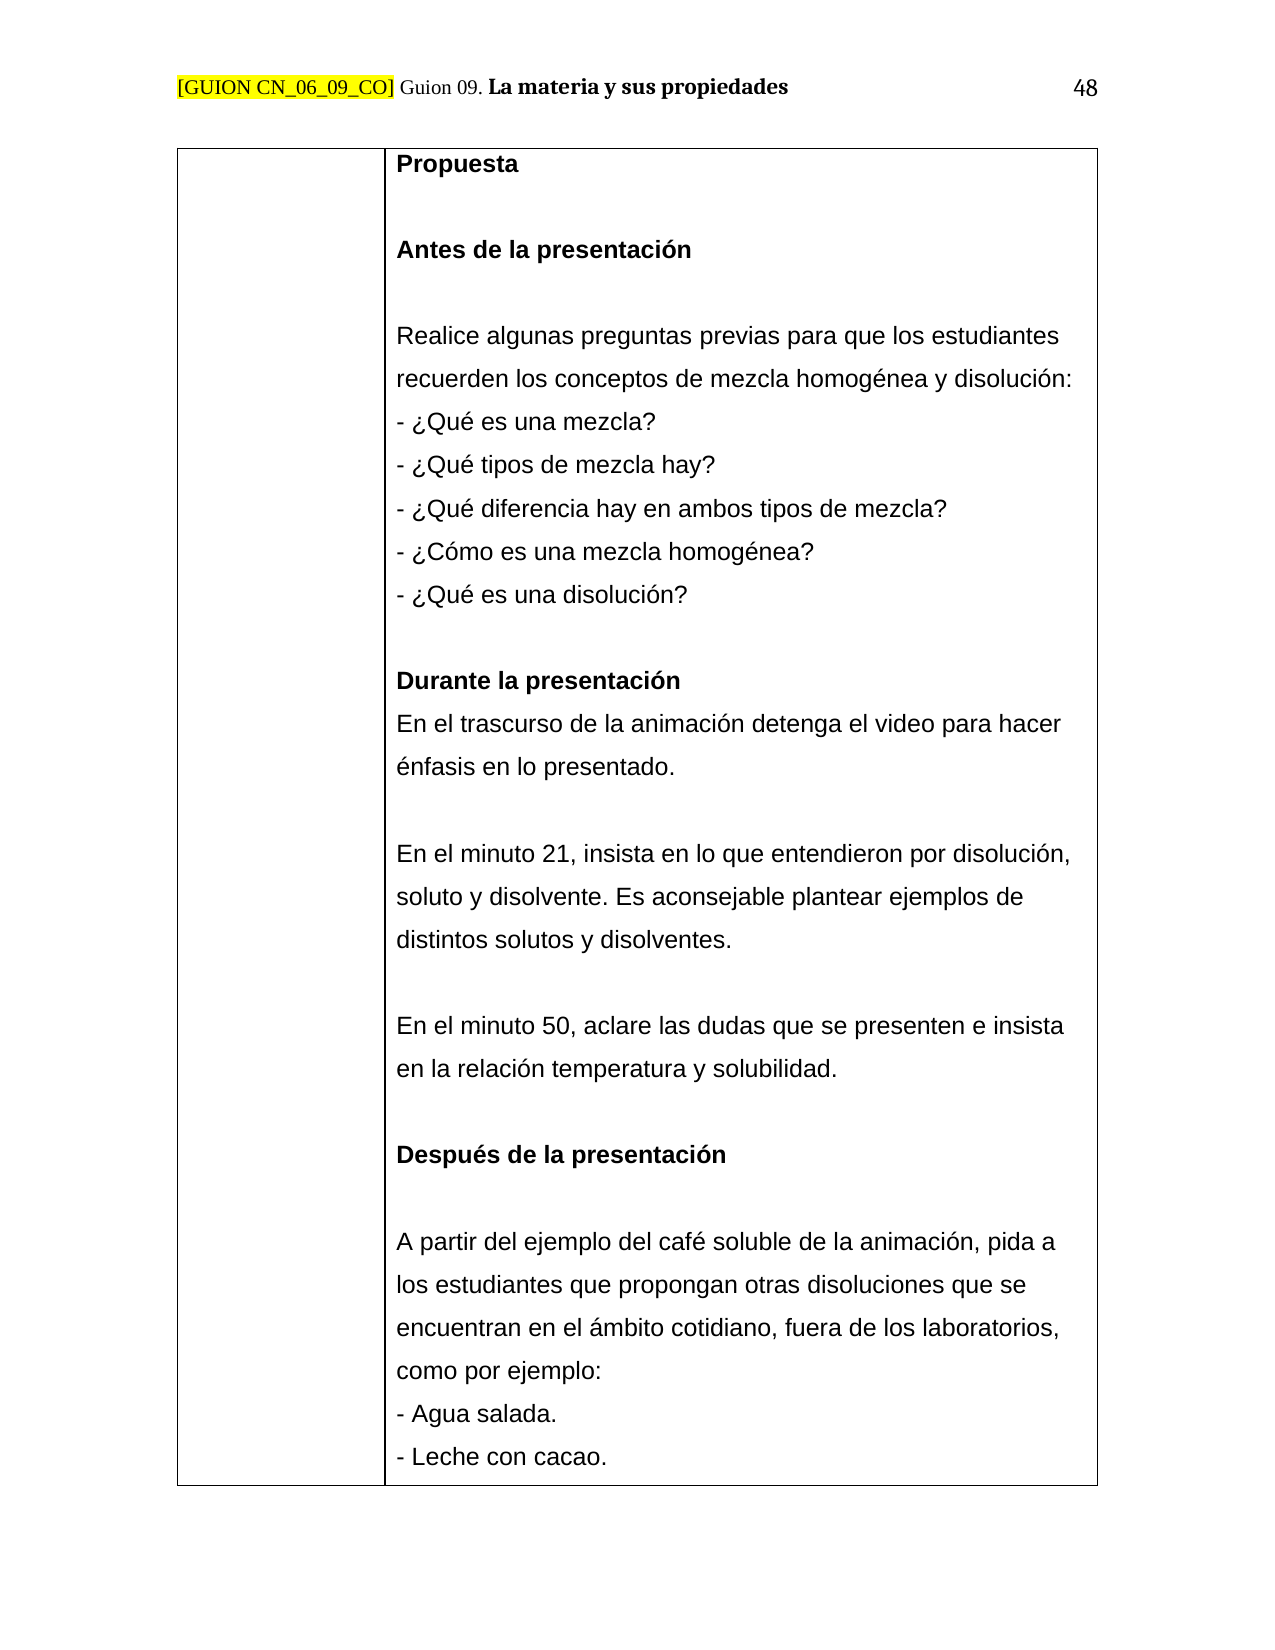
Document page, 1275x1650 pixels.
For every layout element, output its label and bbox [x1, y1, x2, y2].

table_cell [178, 149, 384, 1485]
table_cell [386, 149, 1097, 1485]
